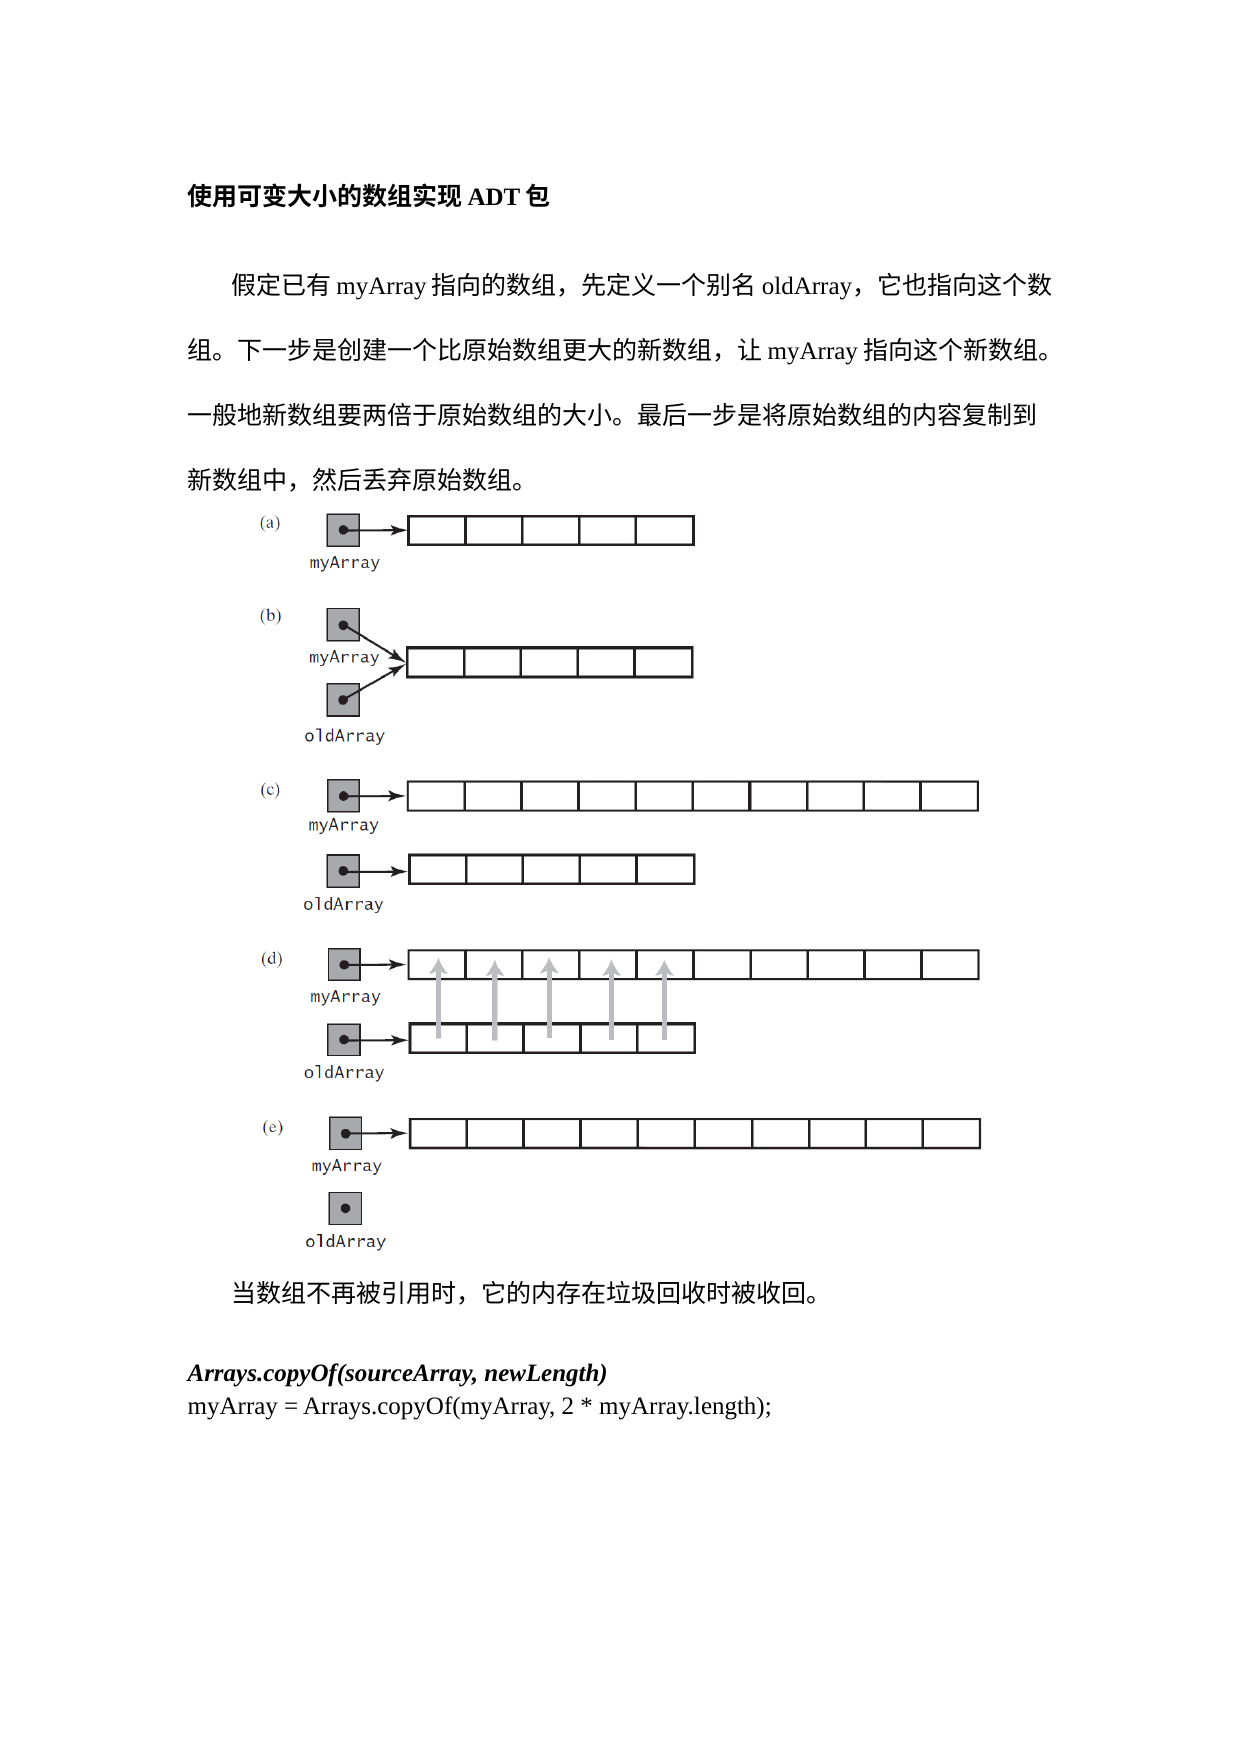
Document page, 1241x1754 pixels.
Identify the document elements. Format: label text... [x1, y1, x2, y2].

subtitle 使用可变大小的数组实现ADT包 [187, 162, 1053, 227]
text 当数组不再被引用时，它的内存在垃圾回收时被收回。 [187, 1259, 1053, 1324]
picture [257, 511, 983, 1251]
text 假定已有myArray指向的数组，先定义一个别名oldArray，它也指向这个数组。下一步是创建一个比原始数组更大的新数组，让myArray指向这个新数组。一般地新数组要两倍于原始数组的大小。最后一步是将原始数组的内容复制到新数组中，然后丢弃原始数组。 [187, 251, 1053, 511]
text Arrays.copyOf(sourceArray, newLength) [187, 1356, 1053, 1389]
text myArray = Arrays.copyOf(myArray, 2 * myArray.length); [187, 1389, 1053, 1421]
